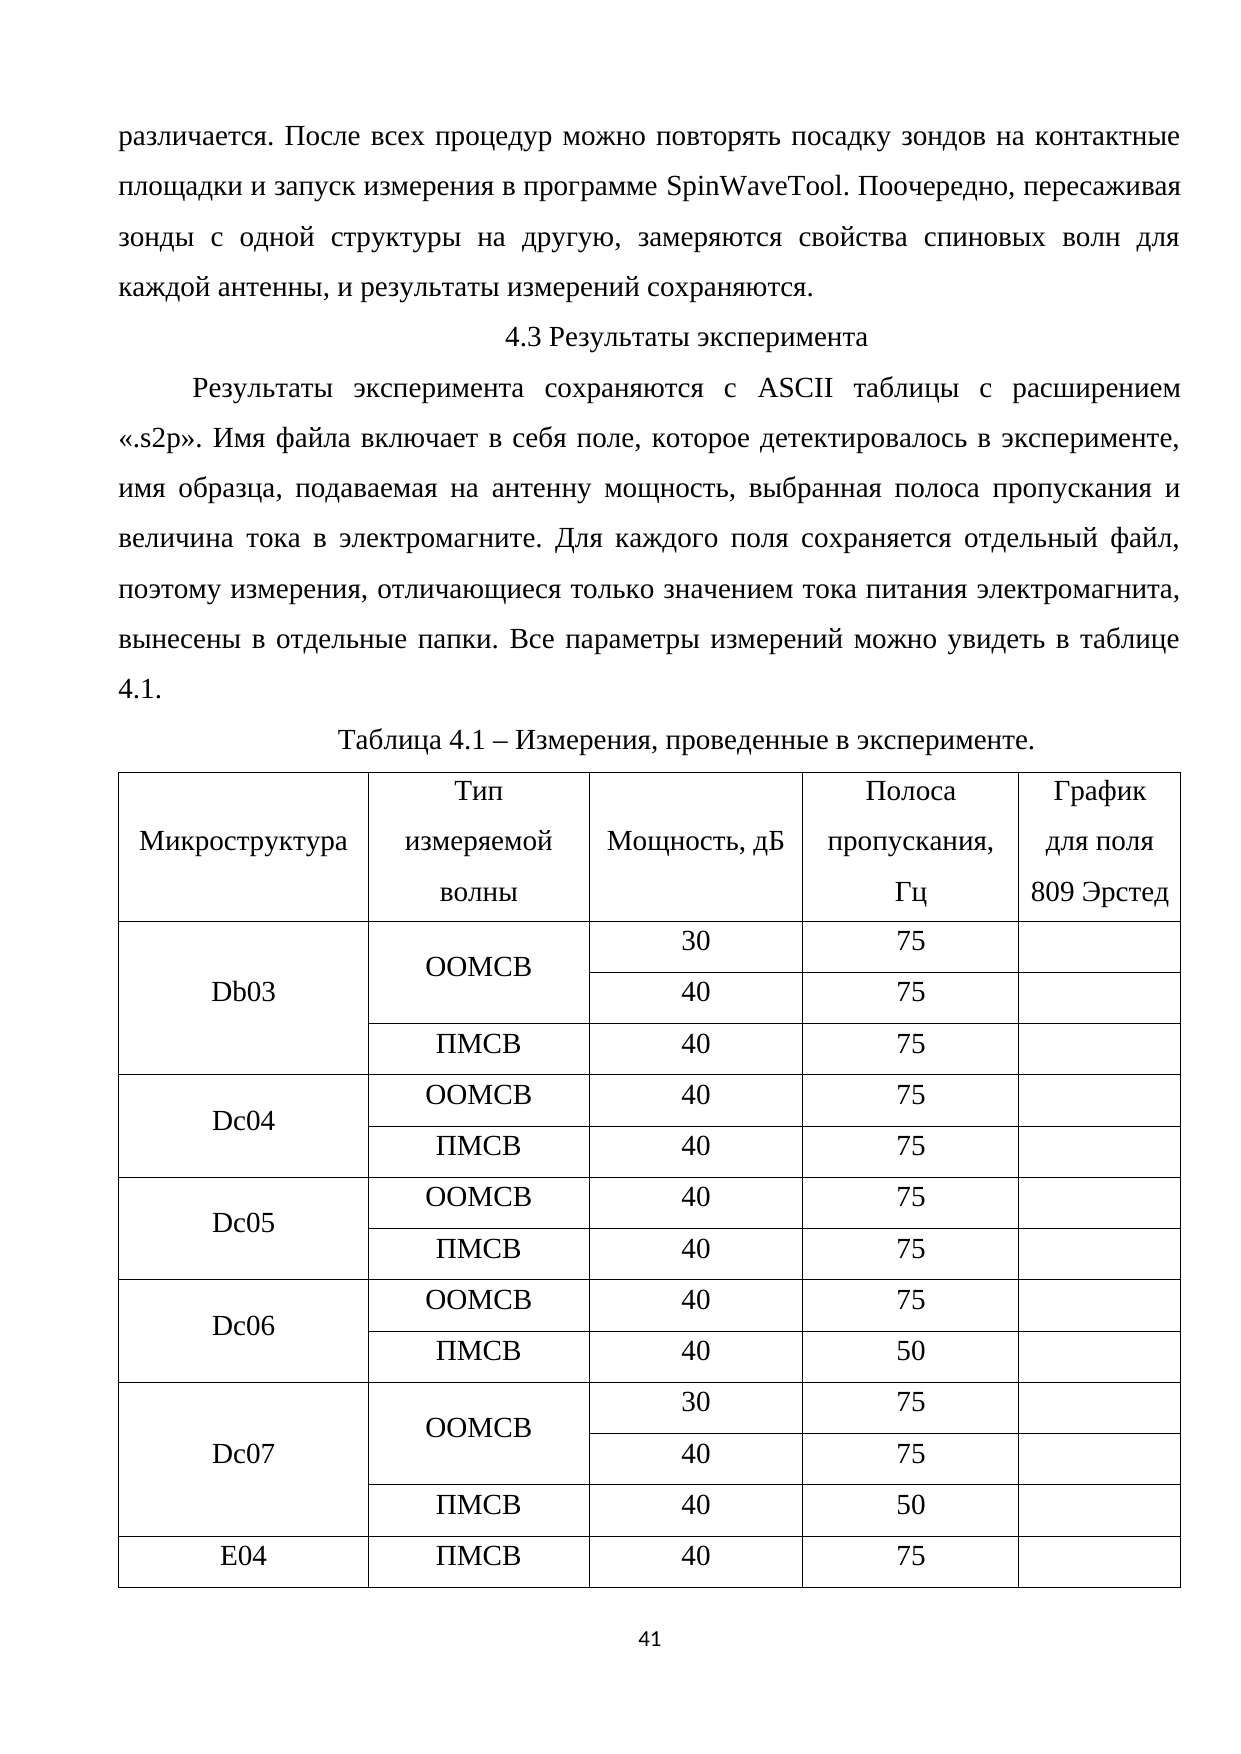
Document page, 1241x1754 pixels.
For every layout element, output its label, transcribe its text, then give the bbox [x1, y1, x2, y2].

text 4.3 Результаты эксперимента [118, 319, 1181, 353]
table_cell ООМСВ [369, 1075, 589, 1126]
table_cell 30 [590, 1383, 802, 1433]
table_cell ООМСВ [369, 922, 589, 1023]
table_cell ПМСВ [369, 1332, 589, 1382]
table_cell 75 [803, 1178, 1018, 1228]
table_cell ПМСВ [369, 1229, 589, 1279]
table_cell 75 [803, 1537, 1018, 1587]
table_cell 50 [803, 1485, 1018, 1536]
table_cell 40 [590, 1280, 802, 1331]
table_cell [1019, 973, 1180, 1023]
table_cell 75 [803, 973, 1018, 1023]
table_cell 75 [803, 1229, 1018, 1279]
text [118, 118, 1181, 303]
table_cell [1019, 1485, 1180, 1536]
table_cell 75 [803, 1280, 1018, 1331]
table_cell 40 [590, 1332, 802, 1382]
table_cell [1019, 1075, 1180, 1126]
text Таблица 4.1 – Измерения, проведенные в эксперименте. [118, 722, 1181, 755]
table_cell 40 [590, 1075, 802, 1126]
table_cell ПМСВ [369, 1024, 589, 1074]
table_cell ПМСВ [369, 1485, 589, 1536]
table_cell [1019, 1280, 1180, 1331]
table_cell E04 [119, 1537, 368, 1587]
table_cell 75 [803, 1075, 1018, 1126]
table_cell ПМСВ [369, 1127, 589, 1177]
table_cell 40 [590, 1229, 802, 1279]
table_cell 50 [803, 1332, 1018, 1382]
table_cell [1019, 1537, 1180, 1587]
table_cell 30 [590, 922, 802, 972]
table_cell 40 [590, 1024, 802, 1074]
table_cell 75 [803, 1127, 1018, 1177]
table_cell [1019, 1229, 1180, 1279]
table_cell 40 [590, 1537, 802, 1587]
table_header Полоса пропускания, Гц [803, 773, 1018, 921]
table_header Мощность, дБ [590, 773, 802, 921]
table_cell ООМСВ [369, 1383, 589, 1484]
table_cell Dc06 [119, 1280, 368, 1382]
table_cell Dc04 [119, 1075, 368, 1177]
table_header Тип измеряемой волны [369, 773, 589, 921]
table_header Микроструктура [119, 773, 368, 921]
table_cell 75 [803, 922, 1018, 972]
table_cell 40 [590, 1485, 802, 1536]
table_cell [1019, 1434, 1180, 1484]
table_cell 40 [590, 973, 802, 1023]
table_cell 40 [590, 1127, 802, 1177]
table_cell 40 [590, 1178, 802, 1228]
table_cell [1019, 1024, 1180, 1074]
table_cell [1019, 1383, 1180, 1433]
table_cell ООМСВ [369, 1178, 589, 1228]
table_cell ООМСВ [369, 1280, 589, 1331]
table_cell 75 [803, 1024, 1018, 1074]
table_cell 75 [803, 1383, 1018, 1433]
table_cell ПМСВ [369, 1537, 589, 1587]
table_cell Db03 [119, 922, 368, 1074]
table_cell Dc07 [119, 1383, 368, 1536]
table_cell 75 [803, 1434, 1018, 1484]
table_cell Dc05 [119, 1178, 368, 1279]
table_cell 40 [590, 1434, 802, 1484]
table_cell [1019, 922, 1180, 972]
table_header График для поля 809 Эрстед [1019, 773, 1180, 921]
table_cell [1019, 1178, 1180, 1228]
table_cell [1019, 1332, 1180, 1382]
text Результаты эксперимента сохраняются с ASCII таблицы с расширением «.s2p». Имя файла включает в себя поле, которое детектировалось в эксперименте, имя образца, подаваемая на антенну мощность, выбранная полоса пропускания и величина тока в электромагните. Для каждого поля сохраняется отдельный файл, поэтому измерения, отличающиеся только значением тока питания электромагнита, вынесены в отдельные папки. Все параметры измерений можно увидеть в таблице 4.1. [118, 370, 1181, 705]
table_cell [1019, 1127, 1180, 1177]
